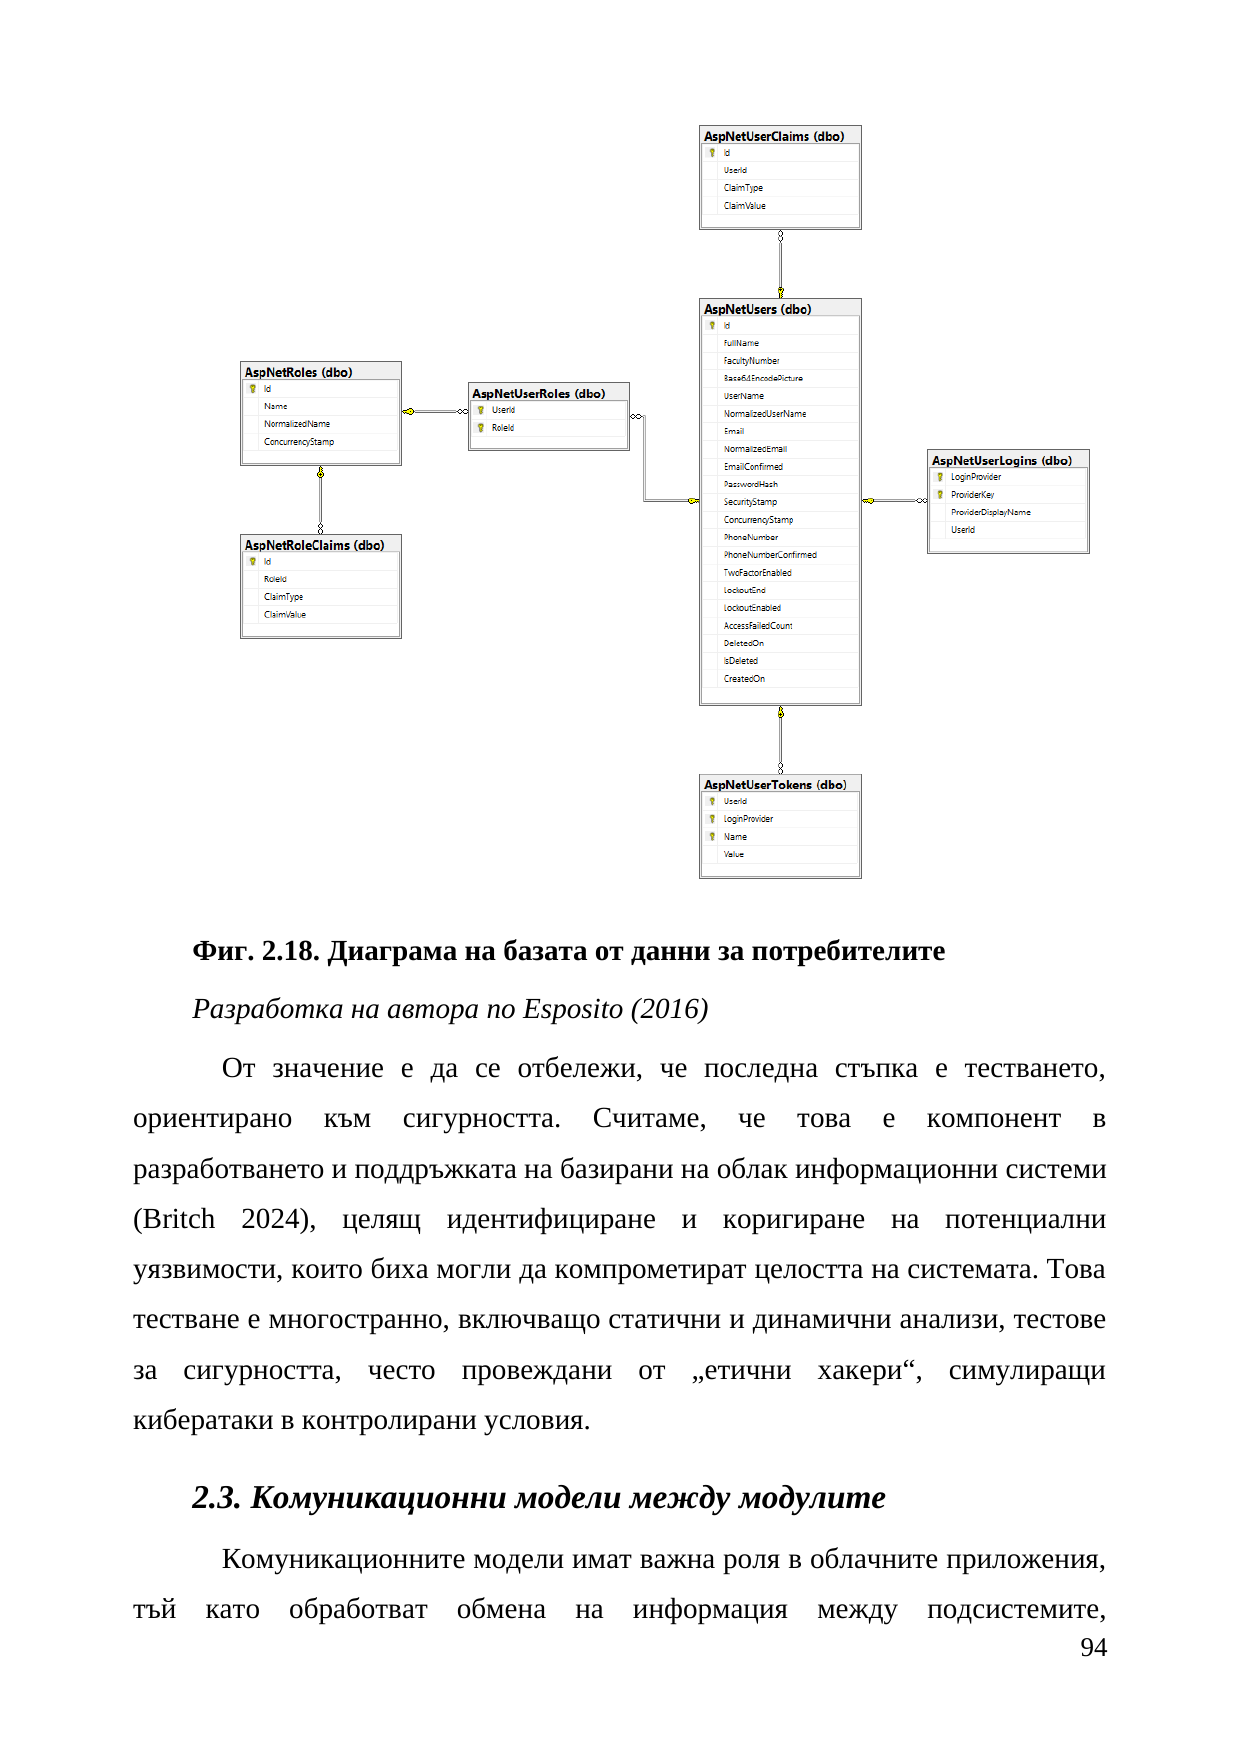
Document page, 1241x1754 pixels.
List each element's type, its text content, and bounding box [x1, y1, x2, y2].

text От значение е да се отбележи, че последна стъпка е тестването, ориентирано към сигурността. Считаме, че това е компонент в разработването и поддръжката на базирани на облак информационни системи (Britch 2024), целящ идентифициране и коригиране на потенциални уязвимости, които биха могли да компрометират целостта на системата. Това тестване е многостранно, включващо статични и динамични анализи, тестове за сигурността, често провеждани от „етични хакери“, симулиращи кибератаки в контролирани условия. [133, 1050, 1107, 1436]
picture [207, 118, 1111, 893]
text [133, 1541, 1107, 1625]
subtitle 2.3. Kомуникационни модели между модулите [133, 1478, 1107, 1516]
title Фиг. 2.18. Диаграма на базата от данни за потребителите [133, 933, 1107, 967]
title Разработка на автора по Esposito (2016) [133, 992, 1107, 1025]
